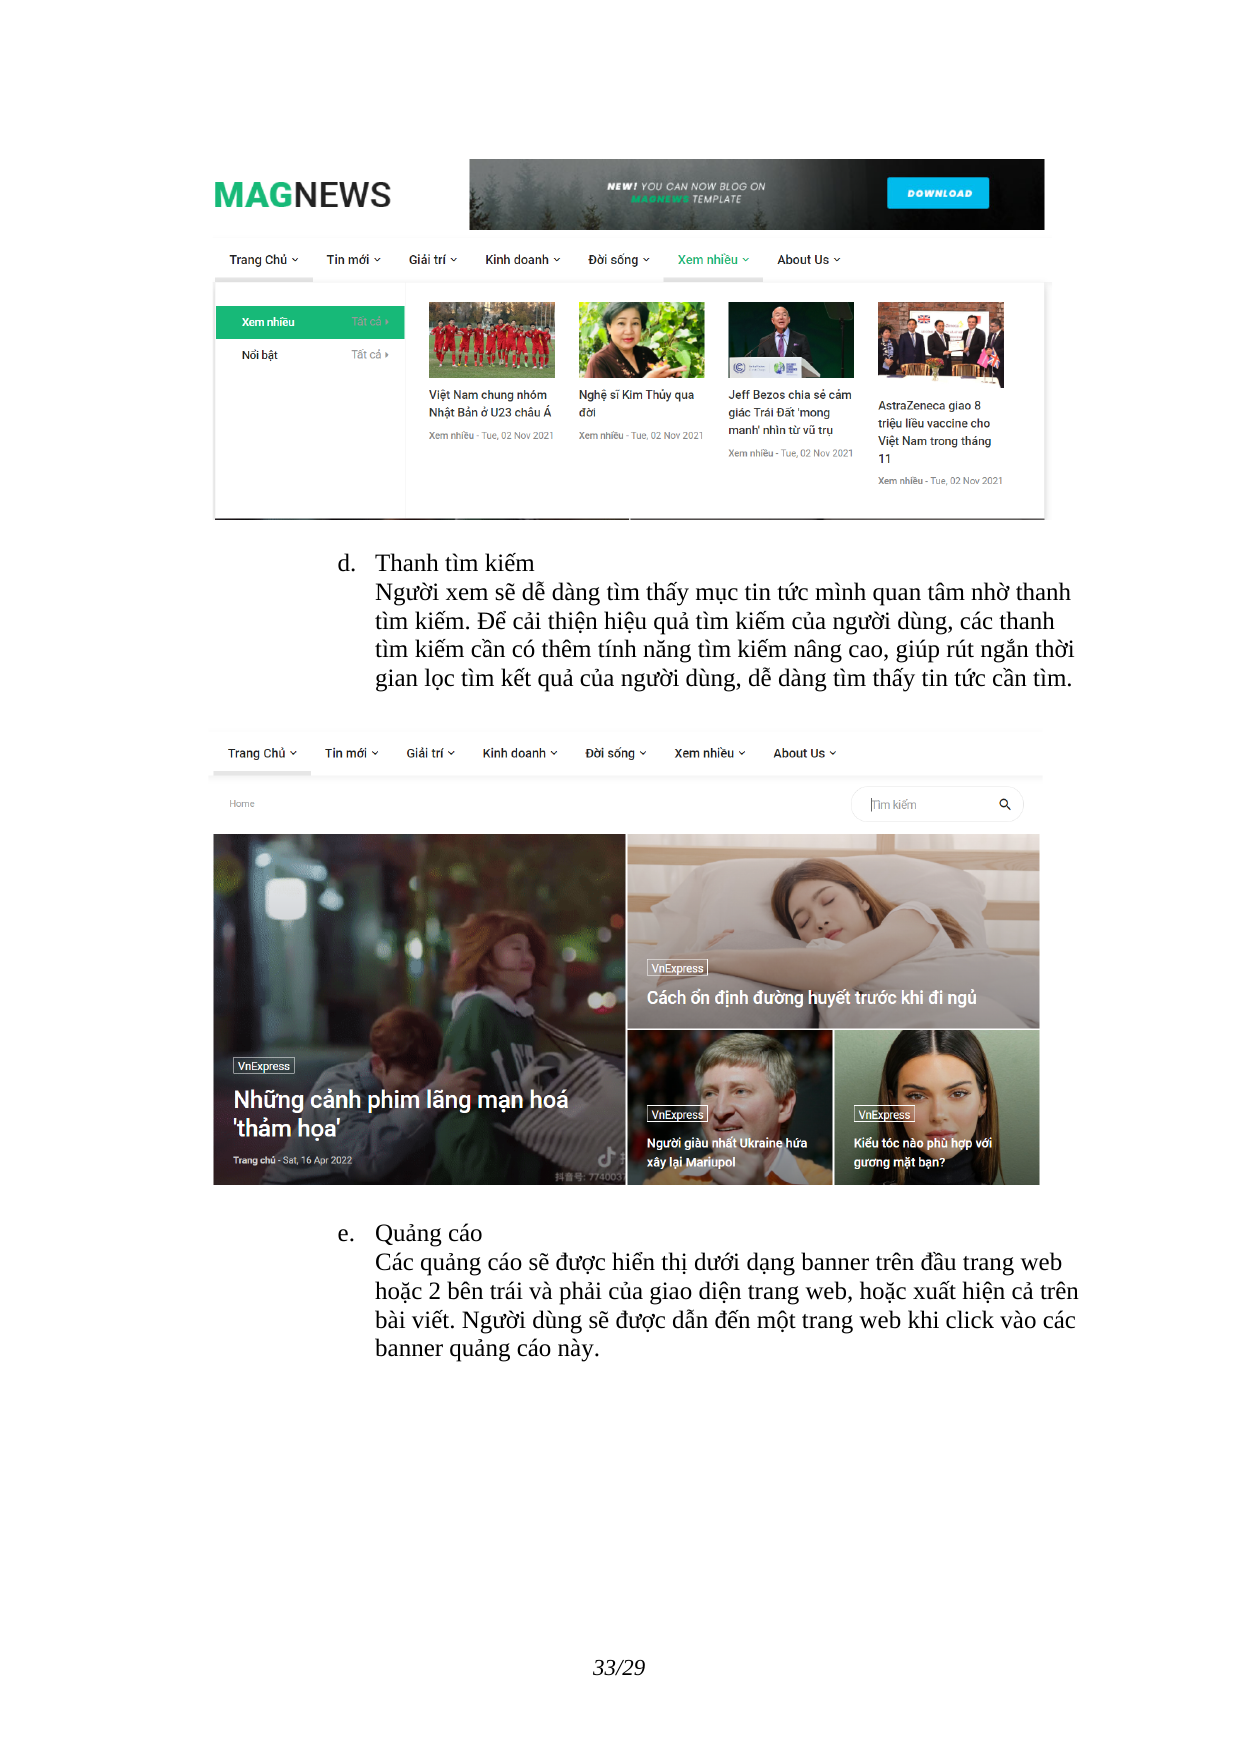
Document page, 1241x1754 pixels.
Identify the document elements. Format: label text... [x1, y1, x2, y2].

list Quảng cáo [337, 1218, 1090, 1247]
list Người xem sẽ dễ dàng tìm thấy mục tin tức mình quan tâm nhờ thanh tìm kiếm. Để cải thiện hiệu quả tìm kiếm của người dùng, các thanh tìm kiếm cần có thêm tính năng tìm kiếm nâng cao, giúp rút ngắn thời gian lọc tìm kết quả của người dùng, dễ dàng tìm thấy tin tức cần tìm. [375, 577, 1090, 692]
list Thanh tìm kiếm [337, 548, 1090, 577]
picture [208, 727, 1043, 1190]
list Các quảng cáo sẽ được hiển thị dưới dạng banner trên đầu trang web hoặc 2 bên trái và phải của giao diện trang web, hoặc xuất hiện cả trên bài viết. Người dùng sẽ được dẫn đến một trang web khi click vào các banner quảng cáo này. [375, 1247, 1090, 1362]
picture [212, 150, 1053, 520]
